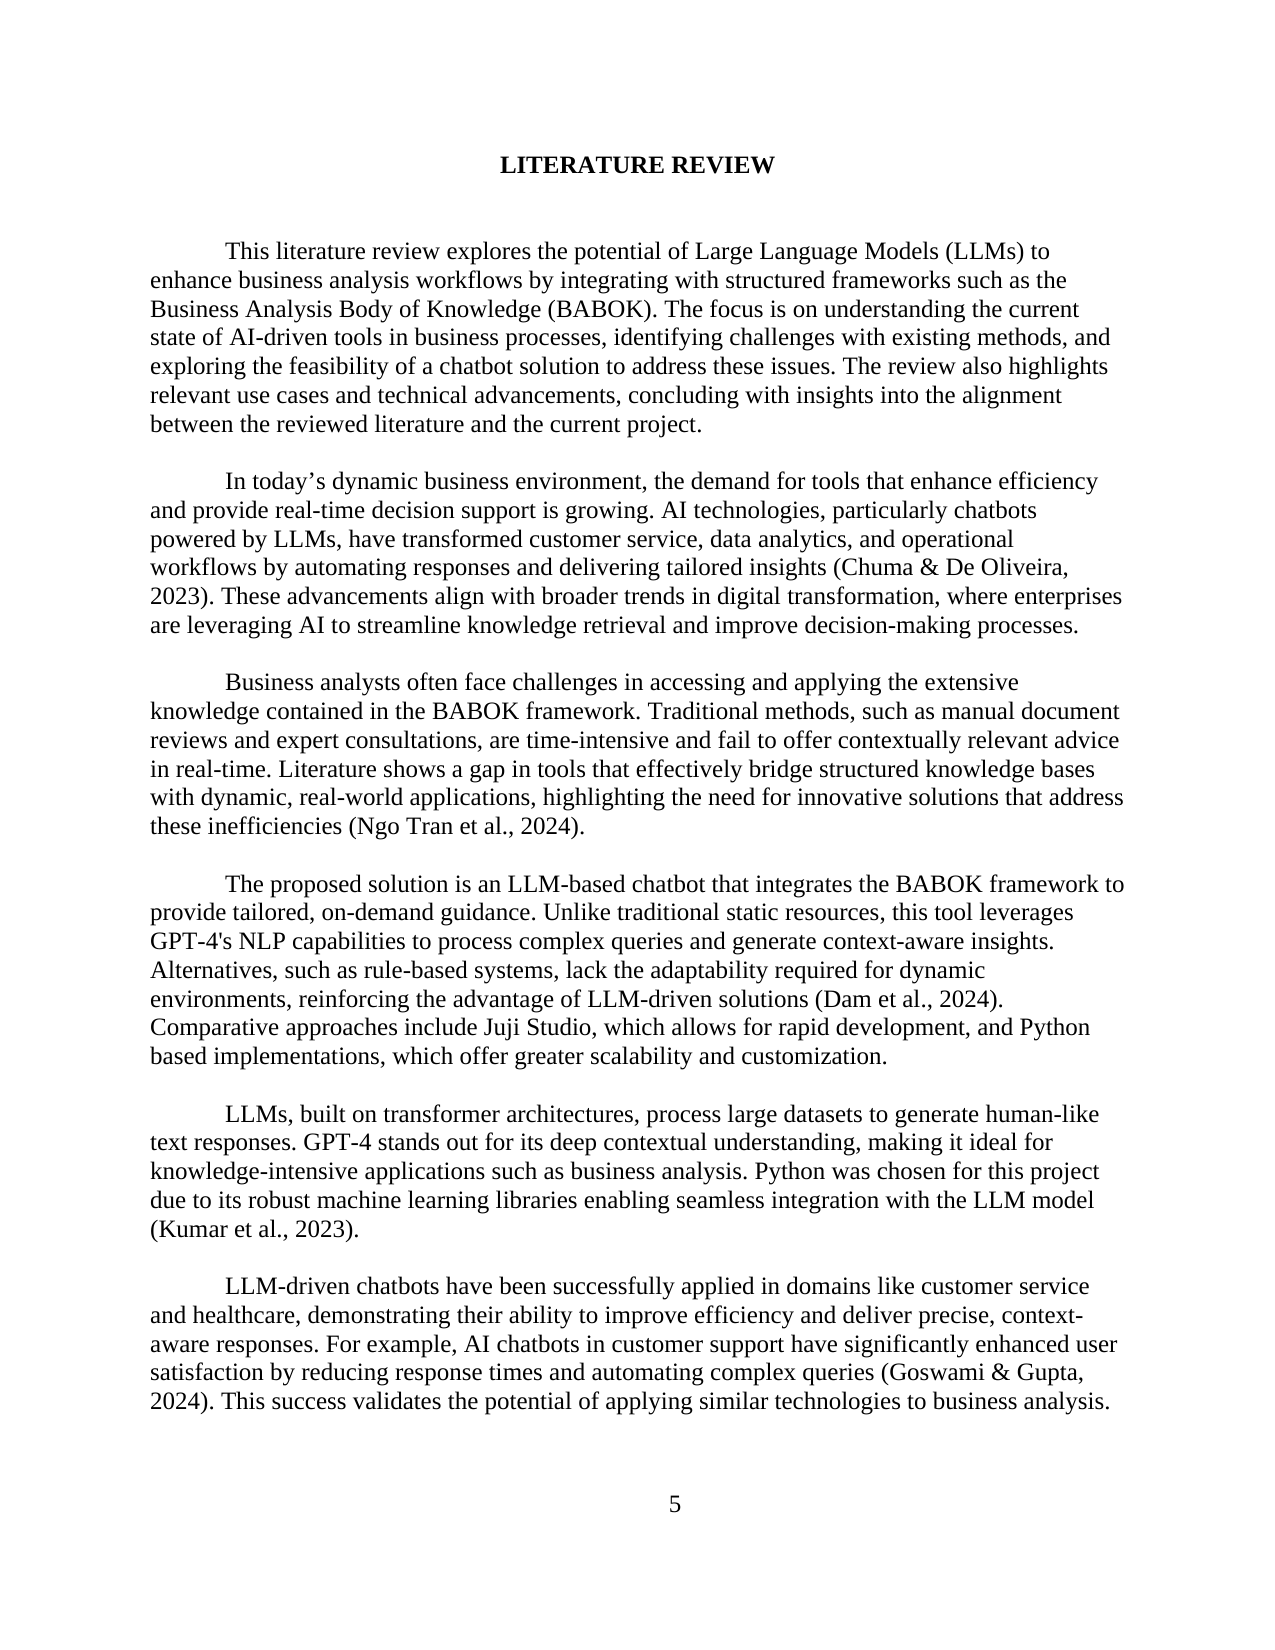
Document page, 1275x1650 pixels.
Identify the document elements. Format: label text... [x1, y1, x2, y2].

text This literature review explores the potential of Large Language Models (LLMs) to enhance business analysis workflows by integrating with structured frameworks such as the Business Analysis Body of Knowledge (BABOK). The focus is on understanding the current state of AI-driven tools in business processes, identifying challenges with existing methods, and exploring the feasibility of a chatbot solution to address these issues. The review also highlights relevant use cases and technical advancements, concluding with insights into the alignment between the reviewed literature and the current project. [150, 236, 1125, 437]
text LLMs, built on transformer architectures, process large datasets to generate human-like text responses. GPT-4 stands out for its deep contextual understanding, making it ideal for knowledge-intensive applications such as business analysis. Python was chosen for this project due to its robust machine learning libraries enabling seamless integration with the LLM model (Kumar et al., 2023). [150, 1099, 1125, 1242]
text In today’s dynamic business environment, the demand for tools that enhance efficiency and provide real-time decision support is growing. AI technologies, particularly chatbots powered by LLMs, have transformed customer service, data analytics, and operational workflows by automating responses and delivering tailored insights (Chuma & De Oliveira, 2023). These advancements align with broader trends in digital transformation, where enterprises are leveraging AI to streamline knowledge retrieval and improve decision-making processes. [150, 466, 1125, 639]
text LLM-driven chatbots have been successfully applied in domains like customer service and healthcare, demonstrating their ability to improve efficiency and deliver precise, context-aware responses. For example, AI chatbots in customer support have significantly enhanced user satisfaction by reducing response times and automating complex queries (Goswami & Gupta, 2024). This success validates the potential of applying similar technologies to business analysis. [150, 1271, 1125, 1415]
text Business analysts often face challenges in accessing and applying the extensive knowledge contained in the BABOK framework. Traditional methods, such as manual document reviews and expert consultations, are time-intensive and fail to offer contextually relevant advice in real-time. Literature shows a gap in tools that effectively bridge structured knowledge bases with dynamic, real-world applications, highlighting the need for innovative solutions that address these inefficiencies (Ngo Tran et al., 2024). [150, 667, 1125, 840]
text LITERATURE REVIEW [150, 150, 1125, 179]
text The proposed solution is an LLM-based chatbot that integrates the BABOK framework to provide tailored, on-demand guidance. Unlike traditional static resources, this tool leverages GPT-4's NLP capabilities to process complex queries and generate context-aware insights. Alternatives, such as rule-based systems, lack the adaptability required for dynamic environments, reinforcing the advantage of LLM-driven solutions (Dam et al., 2024). Comparative approaches include Juji Studio, which allows for rapid development, and Python based implementations, which offer greater scalability and customization. [150, 869, 1125, 1070]
